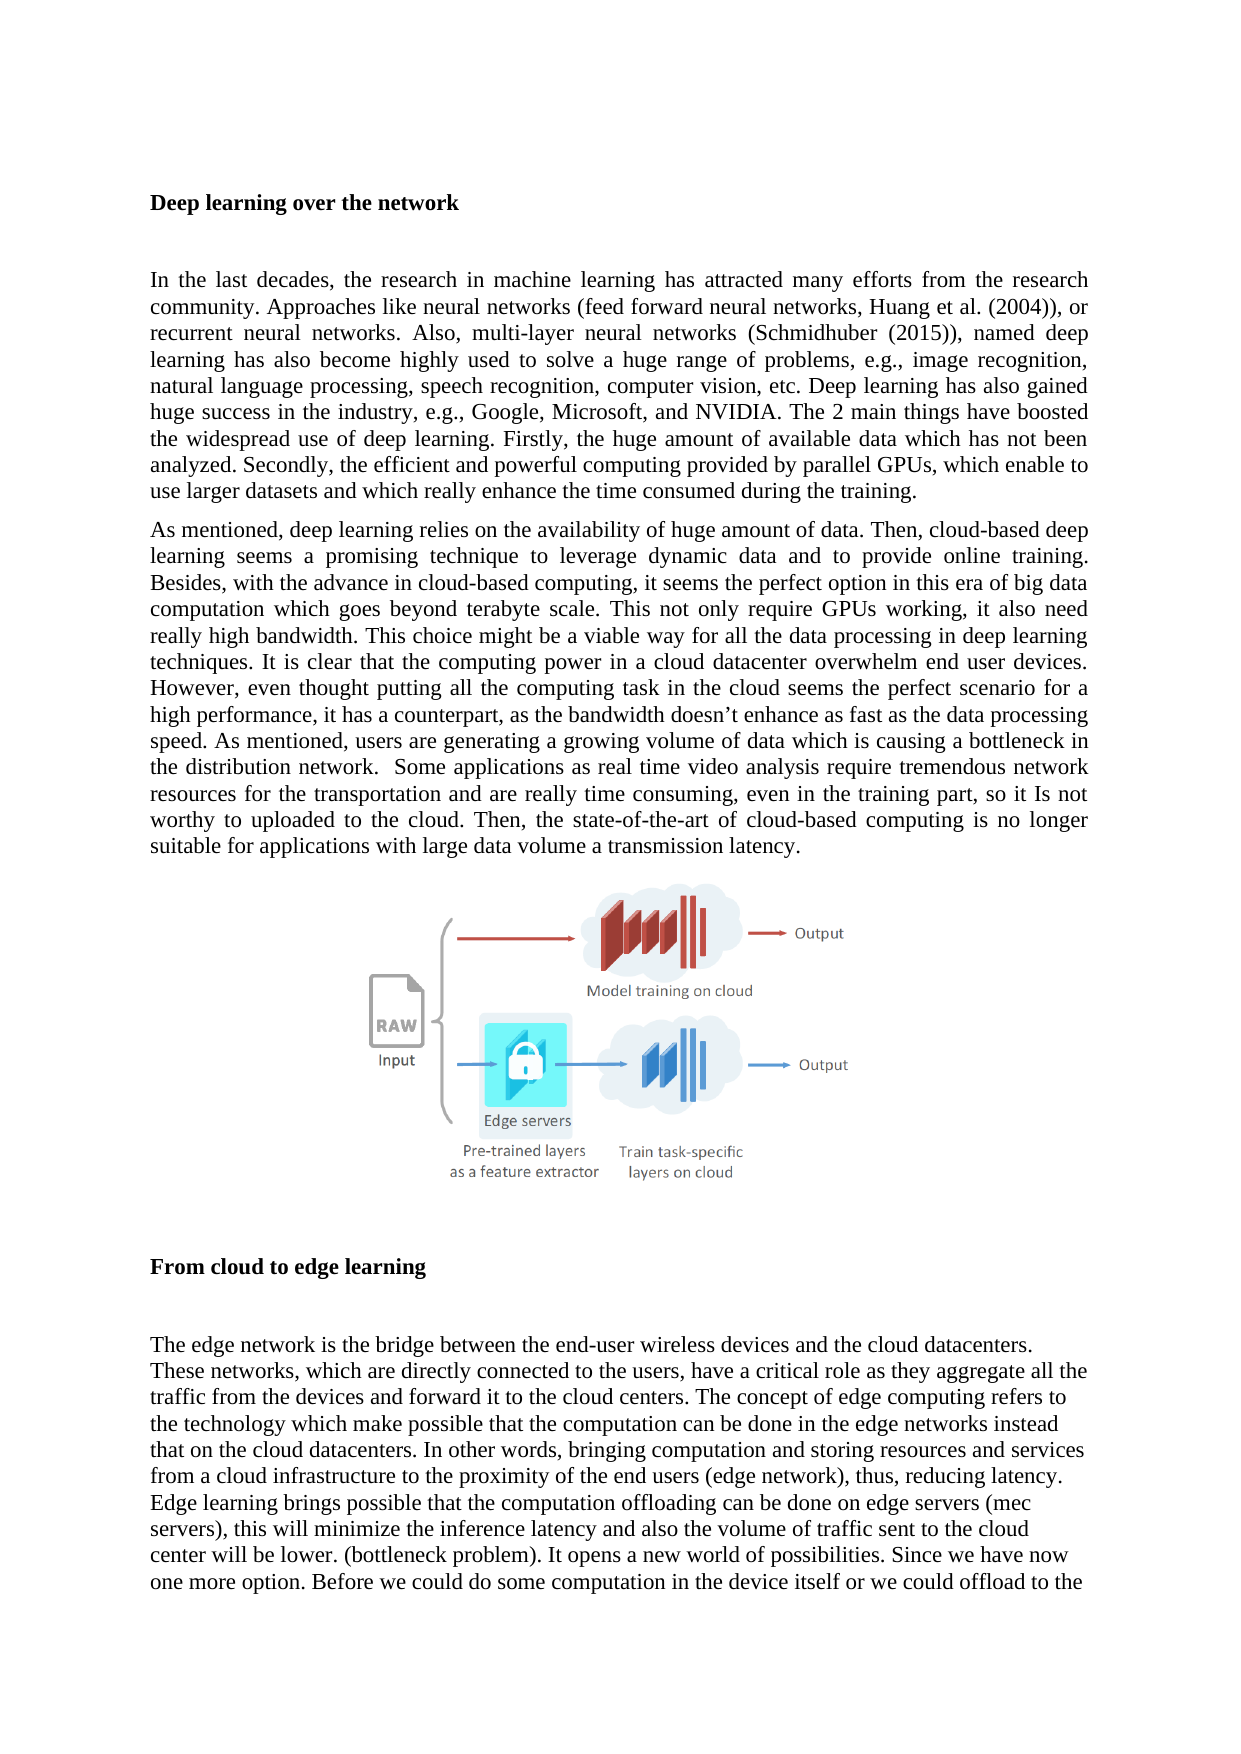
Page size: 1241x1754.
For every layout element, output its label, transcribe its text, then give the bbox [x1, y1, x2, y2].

text Deep learning over the network [150, 189, 1090, 215]
text In the last decades, the research in machine learning has attracted many efforts from the research community. Approaches like neural networks (feed forward neural networks, Huang et al. (2004)), or recurrent neural networks. Also, multi-layer neural networks (Schmidhuber (2015)), named deep learning has also become highly used to solve a huge range of problems, e.g., image recognition, natural language processing, speech recognition, computer vision, etc. Deep learning has also gained huge success in the industry, e.g., Google, Microsoft, and NVIDIA. The 2 main things have boosted the widespread use of deep learning. Firstly, the huge amount of available data which has not been analyzed. Secondly, the efficient and powerful computing provided by parallel GPUs, which enable to use larger datasets and which really enhance the time consumed during the training. [150, 267, 1090, 504]
text As mentioned, deep learning relies on the availability of huge amount of data. Then, cloud-based deep learning seems a promising technique to leverage dynamic data and to provide online training. Besides, with the advance in cloud-based computing, it seems the perfect option in this era of big data computation which goes beyond terabyte scale. This not only require GPUs working, it also need really high bandwidth. This choice might be a viable way for all the data processing in deep learning techniques. It is clear that the computing power in a cloud datacenter overwhelm end user devices. However, even thought putting all the computing task in the cloud seems the perfect scenario for a high performance, it has a counterpart, as the bandwidth doesn’t enhance as fast as the data processing speed. As mentioned, users are generating a growing volume of data which is causing a bottleneck in the distribution network. Some applications as real time video analysis require tremendous network resources for the transportation and are really time consuming, even in the training part, so it Is not worthy to uploaded to the cloud. Then, the state-of-the-art of cloud-based computing is no longer suitable for applications with large data volume a transmission latency. [150, 516, 1090, 859]
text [150, 1331, 1090, 1594]
text From cloud to edge learning [150, 1253, 1090, 1279]
picture [348, 871, 892, 1202]
